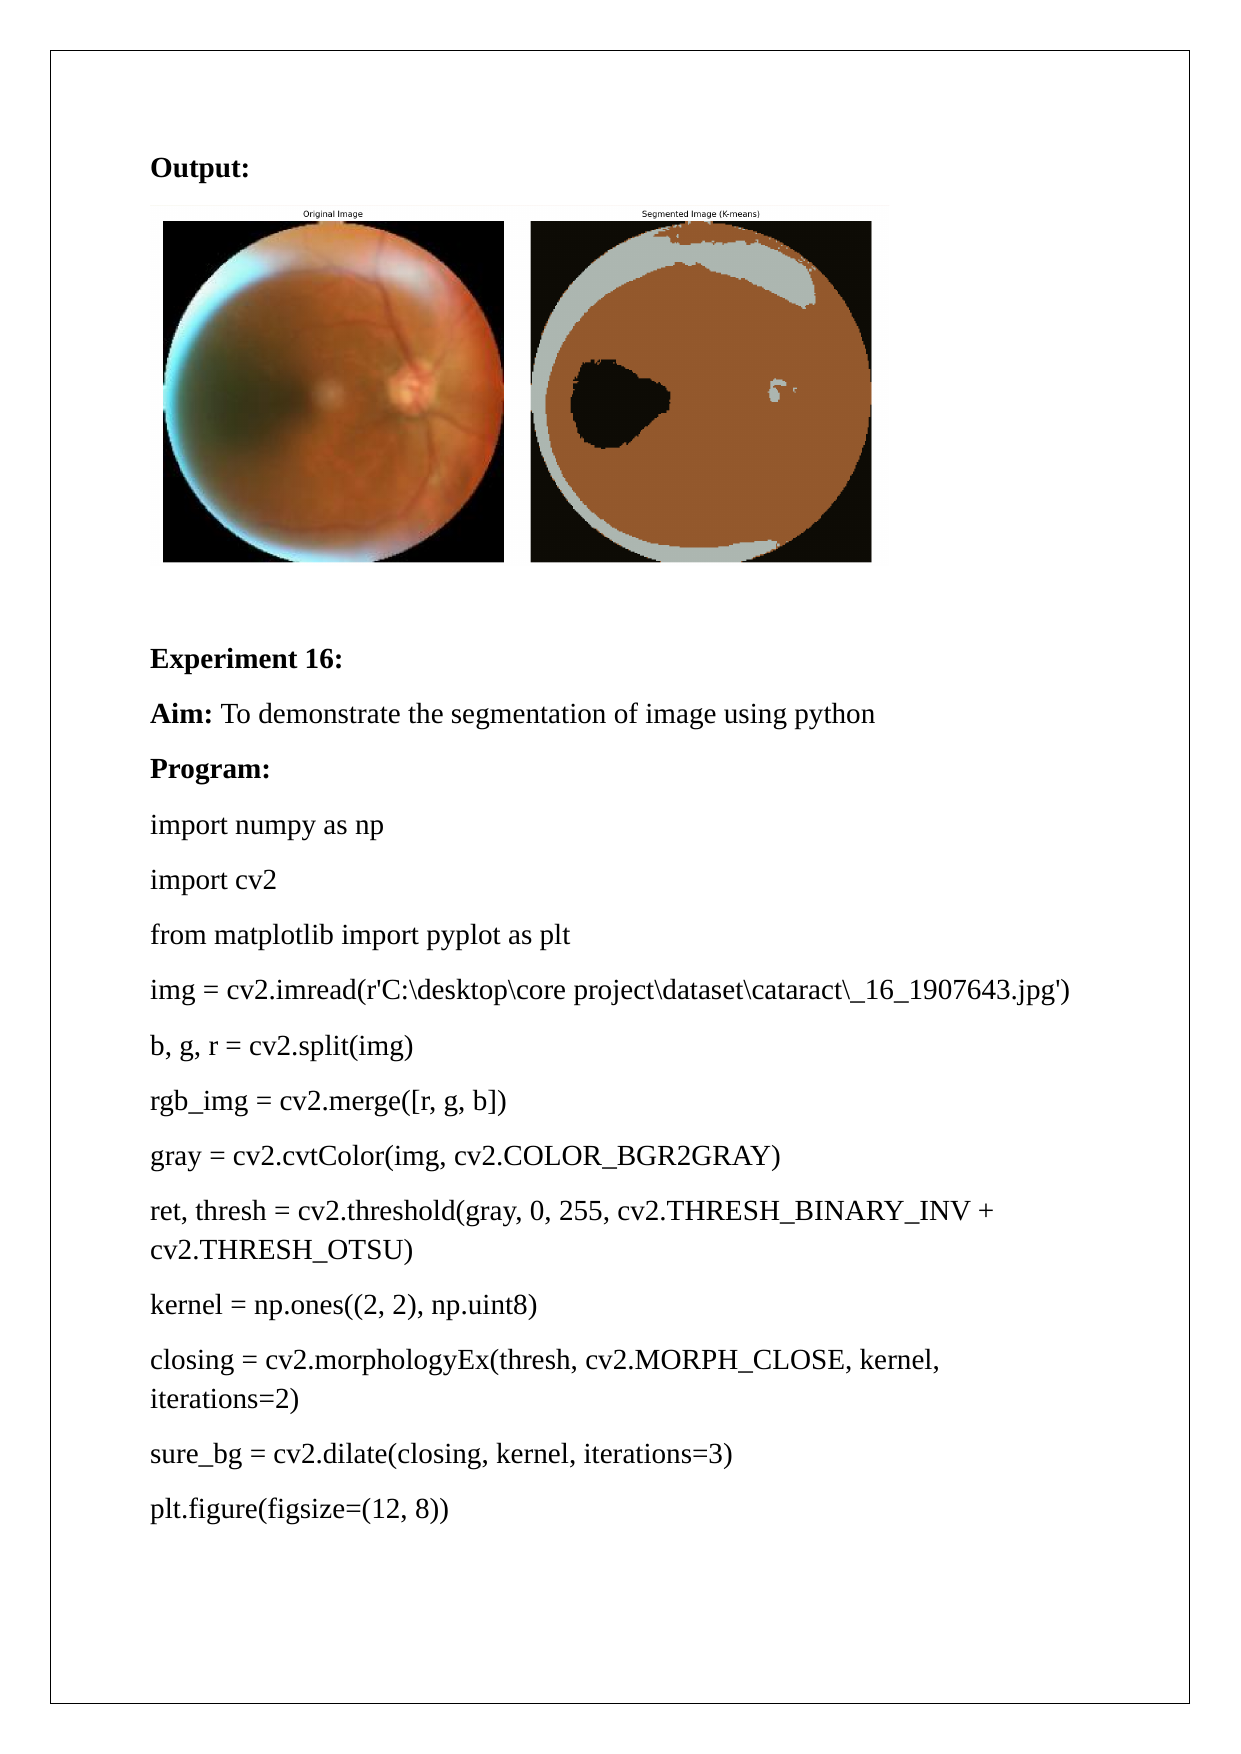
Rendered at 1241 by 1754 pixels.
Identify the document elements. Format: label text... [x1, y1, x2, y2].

text Output: [150, 150, 1090, 183]
text Program: [150, 752, 1090, 785]
text from matplotlib import pyplot as plt [150, 917, 1090, 951]
text Aim: To demonstrate the segmentation of image using python [150, 696, 1090, 730]
text kernel = np.ones((2, 2), np.uint8) [150, 1287, 1090, 1321]
text import cv2 [150, 862, 1090, 896]
text ret, thresh = cv2.threshold(gray, 0, 255, cv2.THRESH_BINARY_INV + cv2.THRESH_OTSU) [150, 1193, 1090, 1265]
text closing = cv2.morphologyEx(thresh, cv2.MORPH_CLOSE, kernel, iterations=2) [150, 1342, 1090, 1414]
text import numpy as np [150, 807, 1090, 840]
text sure_bg = cv2.dilate(closing, kernel, iterations=3) [150, 1436, 1090, 1469]
text img = cv2.imread(r'C:\desktop\core project\dataset\cataract\_16_1907643.jpg') [150, 972, 1090, 1006]
text gray = cv2.cvtColor(img, cv2.COLOR_BGR2GRAY) [150, 1138, 1090, 1172]
text b, g, r = cv2.split(img) [150, 1028, 1090, 1061]
text Experiment 16: [150, 641, 1090, 675]
text rgb_img = cv2.merge([r, g, b]) [150, 1083, 1090, 1116]
picture [150, 205, 890, 566]
text plt.figure(figsize=(12, 8)) [150, 1491, 1090, 1525]
